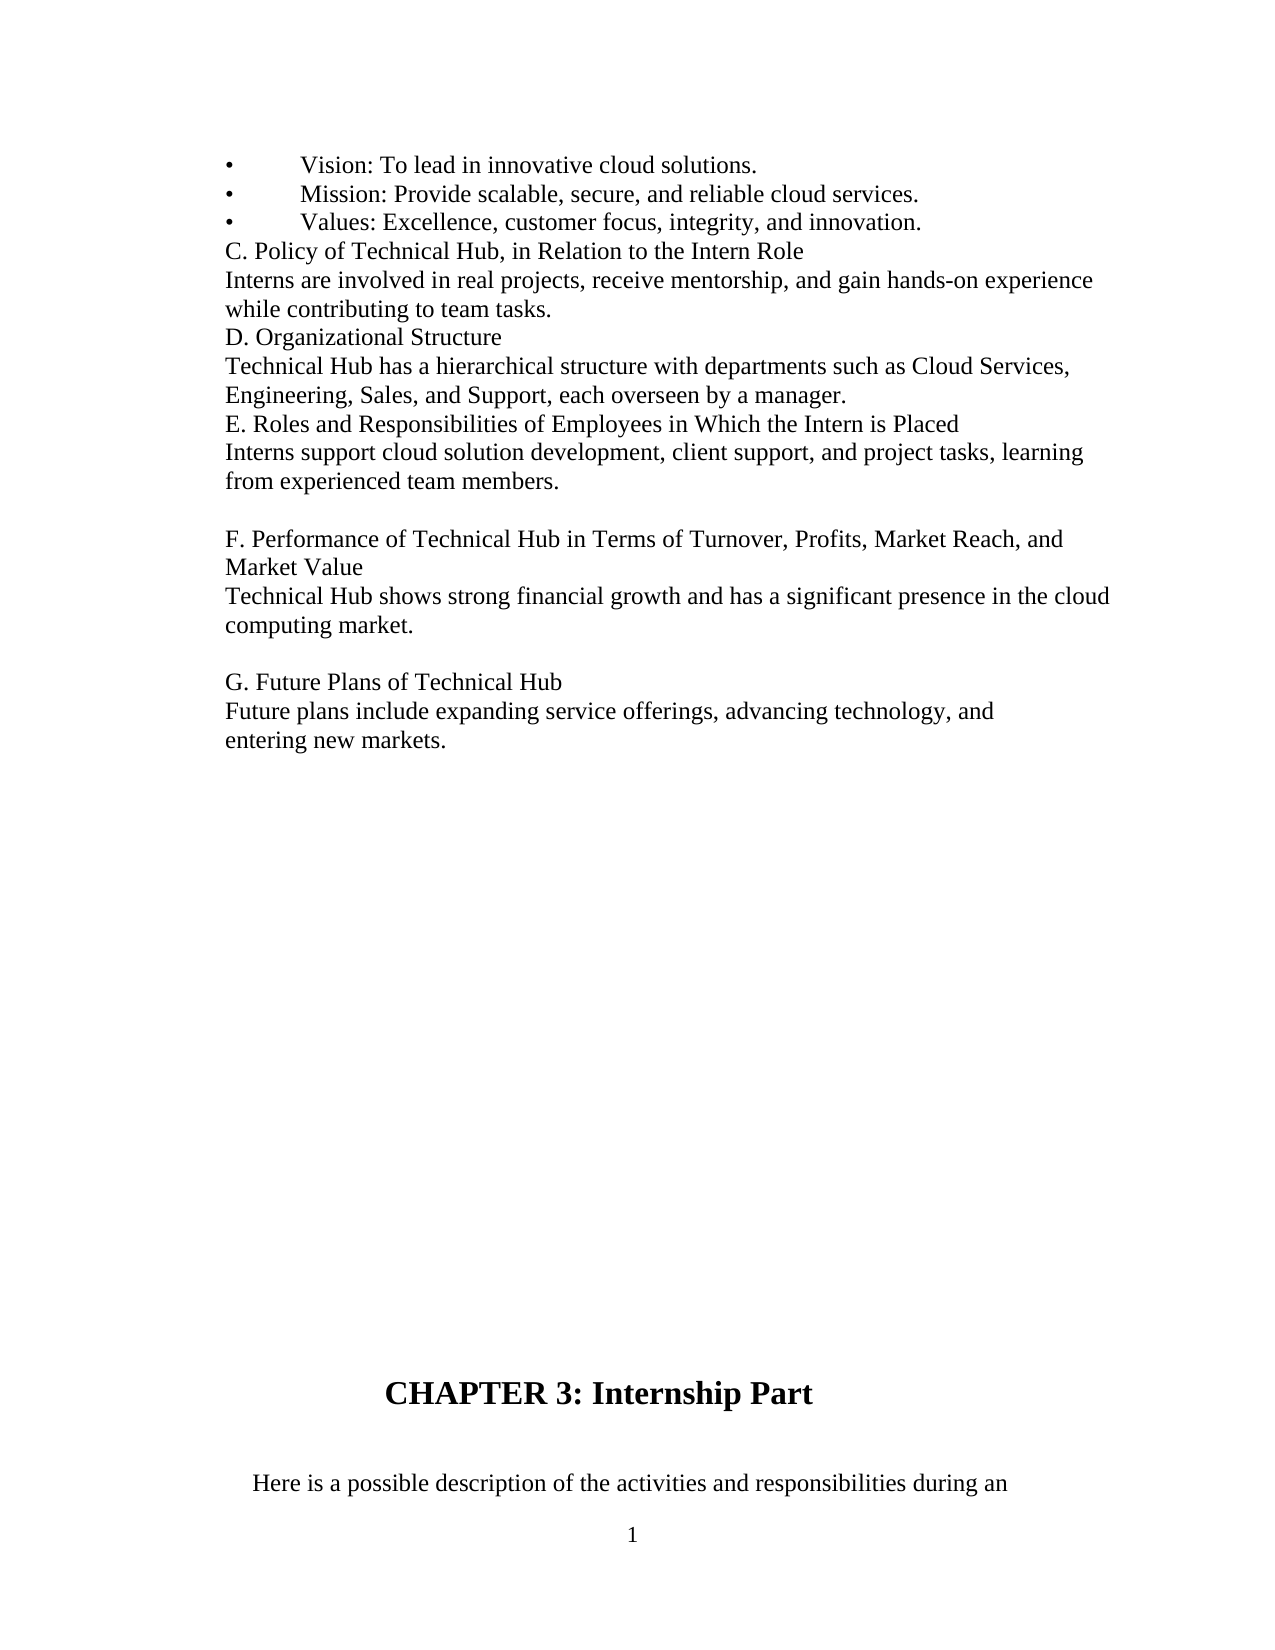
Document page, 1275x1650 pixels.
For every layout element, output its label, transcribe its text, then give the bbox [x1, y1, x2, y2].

text Interns are involved in real projects, receive mentorship, and gain hands-on experience while contributing to team tasks. [225, 265, 1125, 322]
text Interns support cloud solution development, client support, and project tasks, learning from experienced team members. [225, 437, 1125, 495]
text C. Policy of Technical Hub, in Relation to the Intern Role [225, 236, 1125, 265]
text Technical Hub has a hierarchical structure with departments such as Cloud Services, Engineering, Sales, and Support, each overseen by a manager. [225, 351, 1125, 409]
text F. Performance of Technical Hub in Terms of Turnover, Profits, Market Reach, and Market Value [225, 524, 1125, 581]
text • Mission: Provide scalable, secure, and reliable cloud services. [225, 179, 1125, 207]
text Technical Hub shows strong financial growth and has a significant presence in the cloud computing market. [225, 581, 1125, 639]
text E. Roles and Responsibilities of Employees in Which the Intern is Placed [225, 409, 1125, 437]
text Future plans include expanding service offerings, advancing technology, and entering new markets. [225, 696, 1125, 754]
subtitle CHAPTER 3: Internship Part [169, 1373, 1029, 1412]
text G. Future Plans of Technical Hub [225, 667, 1125, 696]
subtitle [252, 1468, 1029, 1497]
text D. Organizational Structure [225, 322, 1125, 351]
text • Values: Excellence, customer focus, integrity, and innovation. [225, 207, 1125, 236]
text • Vision: To lead in innovative cloud solutions. [225, 150, 1125, 179]
